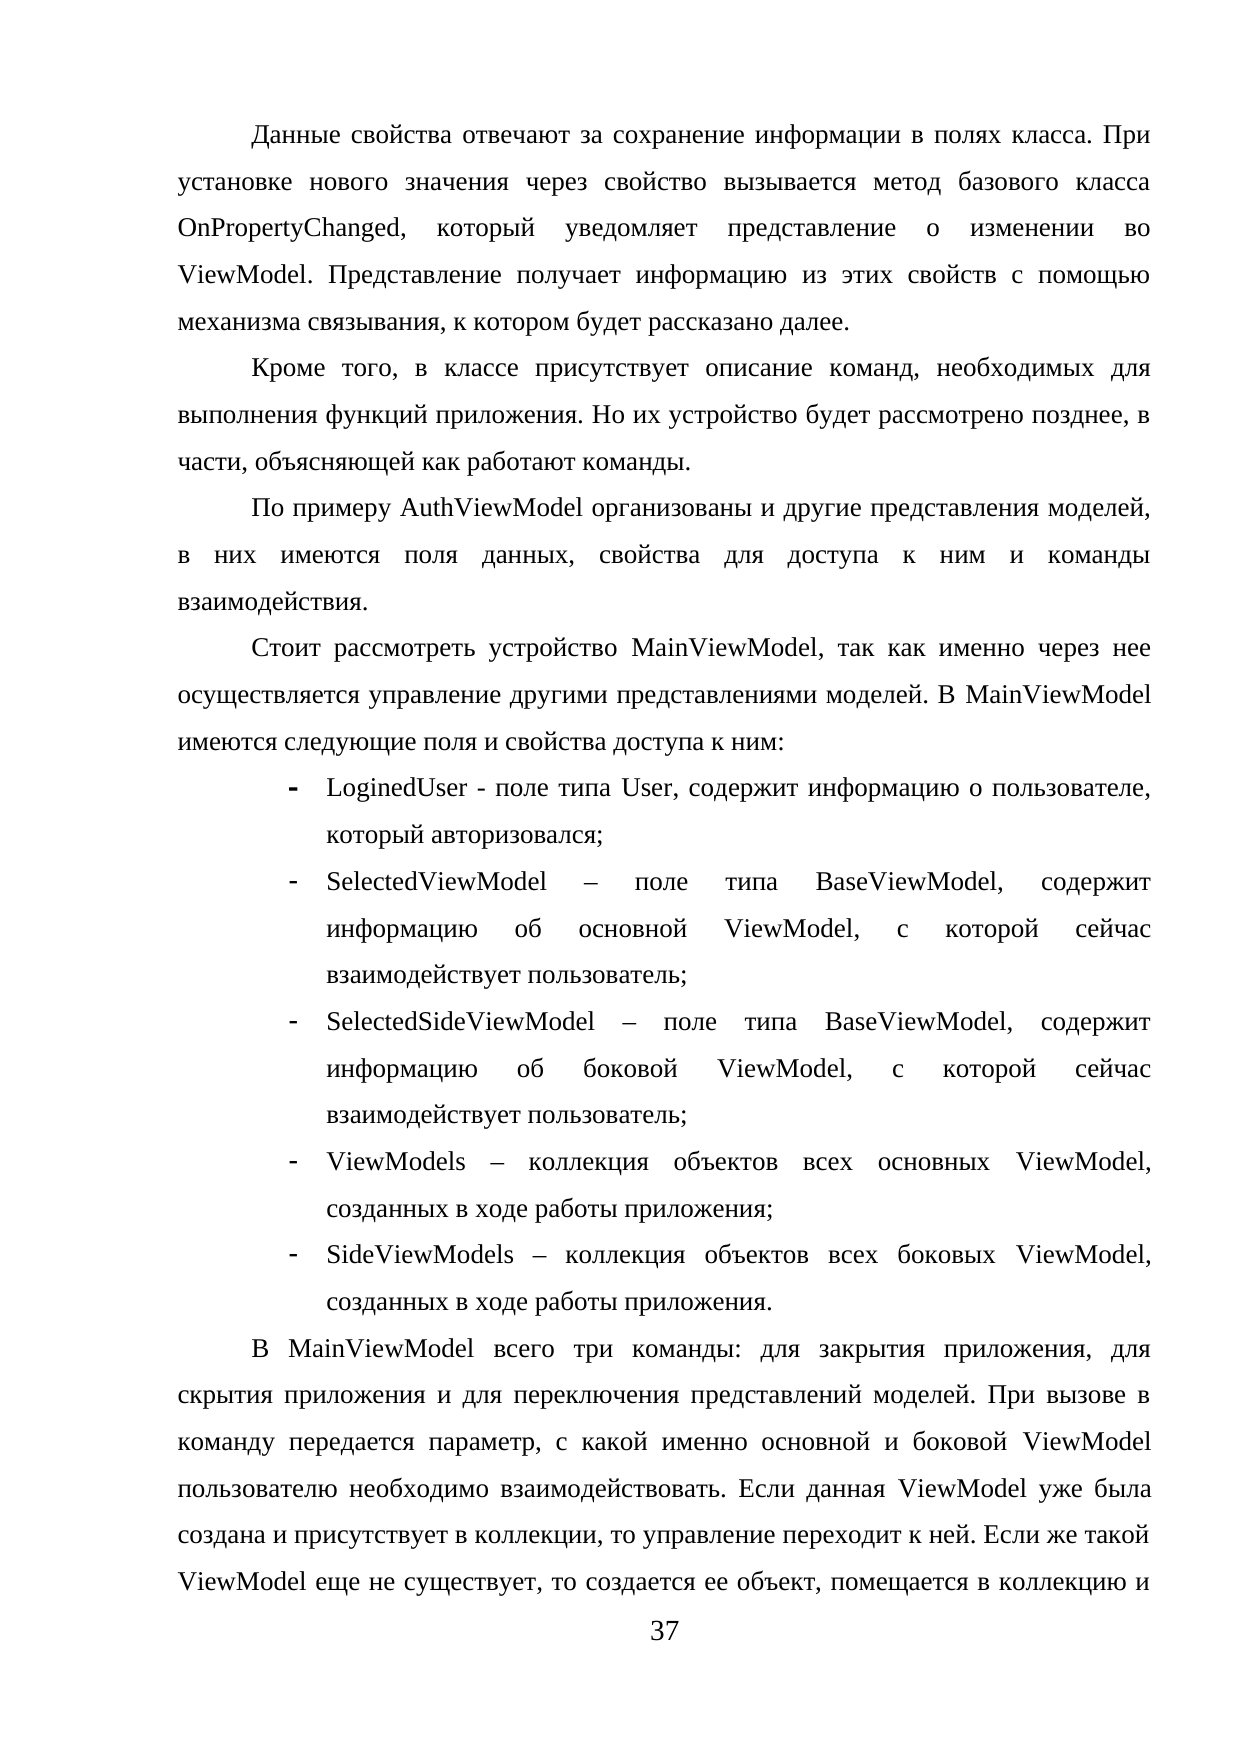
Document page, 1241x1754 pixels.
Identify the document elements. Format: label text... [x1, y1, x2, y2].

list SideViewModels – коллекция объектов всех боковых ViewModel, созданных в ходе работы приложения. [288, 1238, 1152, 1316]
list SelectedViewModel – поле типа BaseViewModel, содержит информацию об основной ViewModel, с которой сейчас взаимодействует пользователь; [288, 865, 1152, 989]
text По примеру AuthViewModel организованы и другие представления моделей, в них имеются поля данных, свойства для доступа к ним и команды взаимодействия. [177, 491, 1152, 616]
text Данные свойства отвечают за сохранение информации в полях класса. При установке нового значения через свойство вызывается метод базового класса OnPropertyChanged, который уведомляет представление о изменении во ViewModel. Представление получает информацию из этих свойств с помощью механизма связывания, к котором будет рассказано далее. [177, 118, 1152, 336]
text Стоит рассмотреть устройство MainViewModel, так как именно через нее осуществляется управление другими представлениями моделей. В MainViewModel имеются следующие поля и свойства доступа к ним: [177, 631, 1152, 756]
list ViewModels – коллекция объектов всех основных ViewModel, созданных в ходе работы приложения; [288, 1145, 1152, 1223]
text Кроме того, в классе присутствует описание команд, необходимых для выполнения функций приложения. Но их устройство будет рассмотрено позднее, в части, объясняющей как работают команды. [177, 351, 1152, 476]
list LoginedUser - поле типа User, содержит информацию о пользователе, который авторизовался; [288, 771, 1152, 849]
list SelectedSideViewModel – поле типа BaseViewModel, содержит информацию об боковой ViewModel, с которой сейчас взаимодействует пользователь; [288, 1005, 1152, 1129]
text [177, 1332, 1152, 1596]
